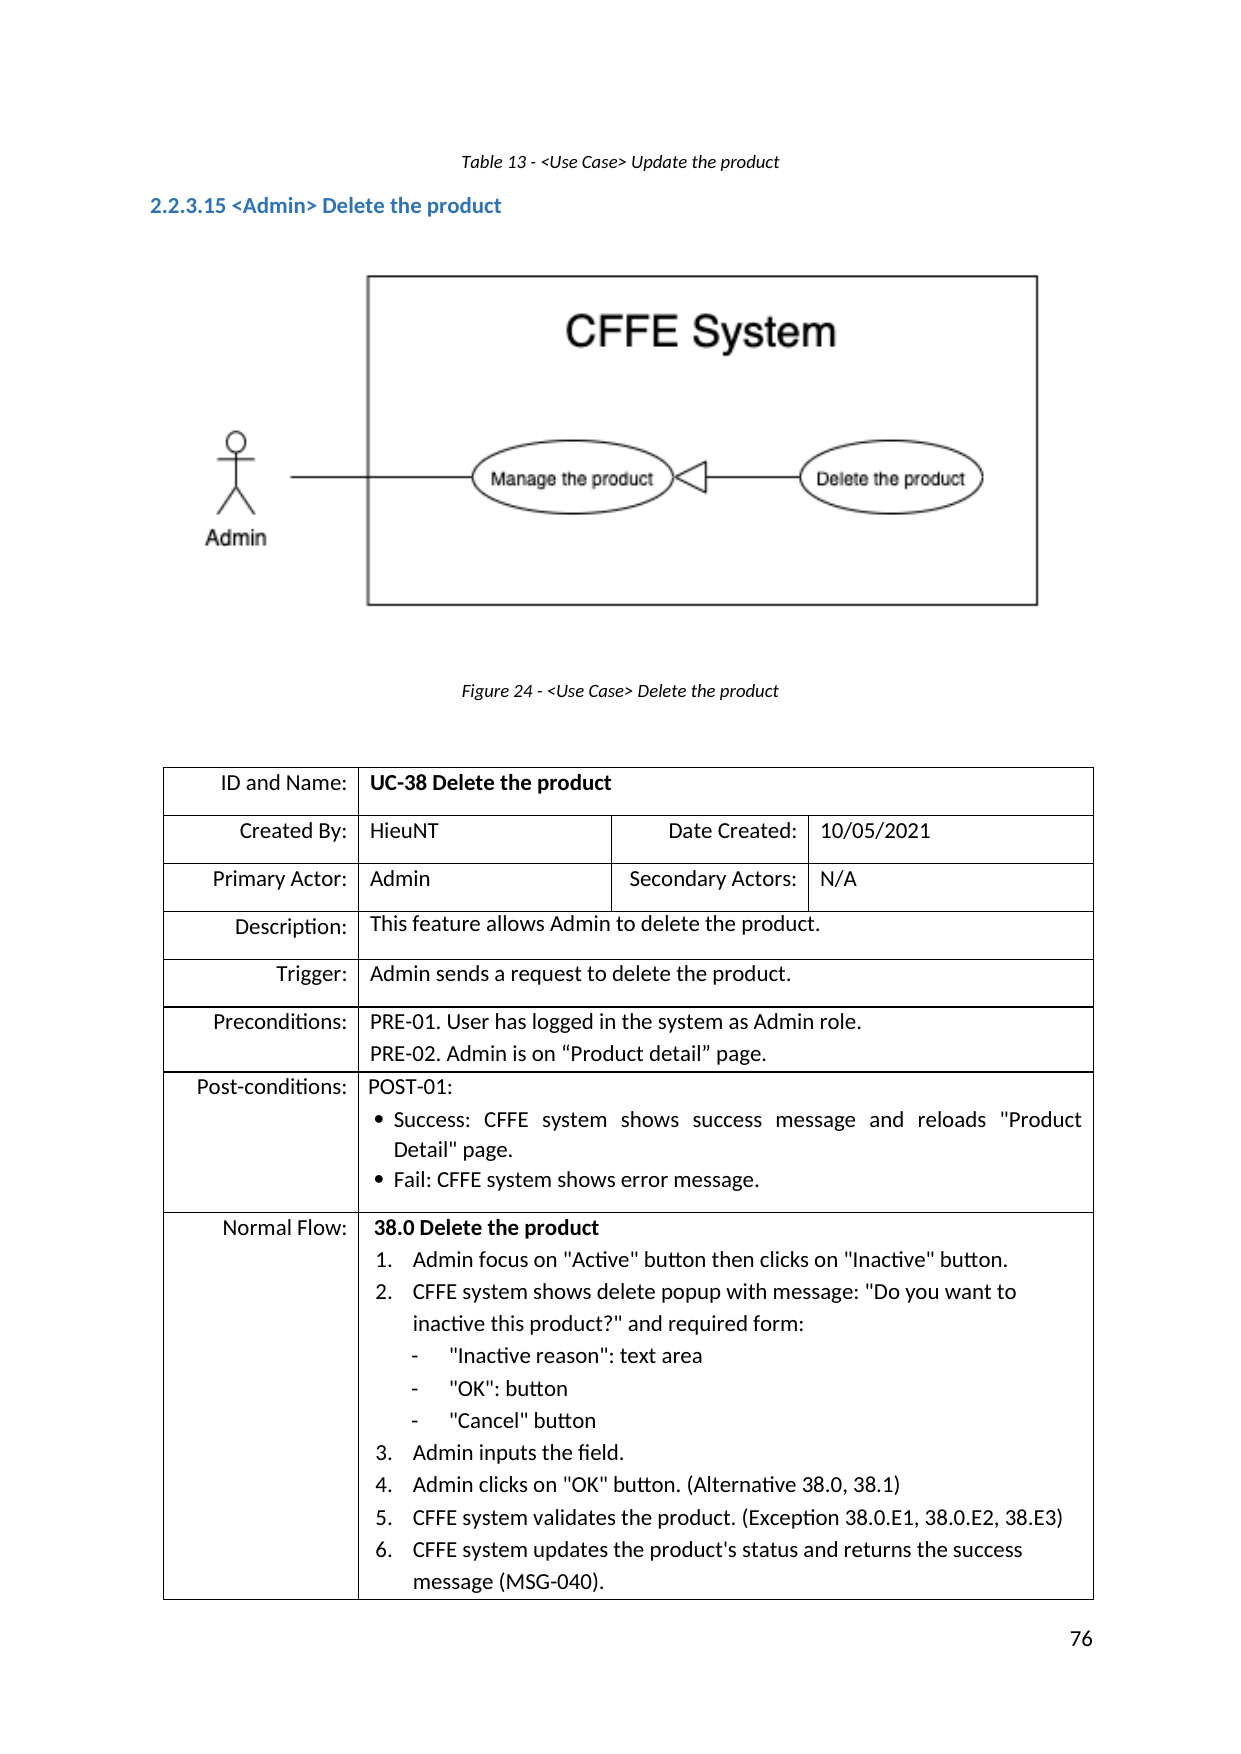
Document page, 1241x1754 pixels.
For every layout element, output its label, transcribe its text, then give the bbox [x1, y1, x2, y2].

table_header UC-38 Delete the product [359, 768, 1093, 815]
table_cell Primary Actor: [164, 864, 358, 911]
table_cell Secondary Actors: [612, 864, 808, 911]
table_cell Post-conditions: [164, 1073, 358, 1212]
table_cell PRE-01. User has logged in the system as Admin role. PRE-02. Admin is on “Product detail” page. [359, 1008, 1093, 1071]
table_cell Admin [359, 864, 611, 911]
text Figure 24 - <Use Case> Delete the product [150, 679, 1093, 702]
table_cell Date Created: [612, 816, 808, 863]
picture [150, 221, 1093, 661]
table_cell Preconditions: [164, 1008, 358, 1071]
table_cell 38.0 Delete the product Admin focus on "Active" button then clicks on "Inactive" button. CFFE system shows delete popup with message: "Do you want to inactive this product?" and required form: "Inactive reason": text area "OK": button "Cancel" button Admin inputs the field. Admin clicks on "OK" button. (Alternative 38.0, 38.1) CFFE system validates the product. (Exception 38.0.E1, 38.0.E2, 38.E3) CFFE system updates the product's status and returns the success message (MSG-040). [359, 1213, 1093, 1599]
table_cell Trigger: [164, 960, 358, 1006]
subtitle 2.2.3.15 <Admin> Delete the product [150, 191, 1093, 219]
table_cell HieuNT [359, 816, 611, 863]
table_cell This feature allows Admin to delete the product. [359, 912, 1093, 958]
table_cell Normal Flow: [164, 1213, 358, 1599]
table_cell Description: [164, 912, 358, 958]
table_header ID and Name: [164, 768, 358, 815]
table_cell N/A [809, 864, 1093, 911]
table_cell Created By: [164, 816, 358, 863]
table_cell 10/05/2021 [809, 816, 1093, 863]
text Table 13 - <Use Case> Update the product [150, 150, 1093, 173]
table_cell Admin sends a request to delete the product. [359, 960, 1093, 1006]
table_cell POST-01: Success: CFFE system shows success message and reloads "Product Detail" page. Fail: CFFE system shows error message. [359, 1073, 1093, 1212]
